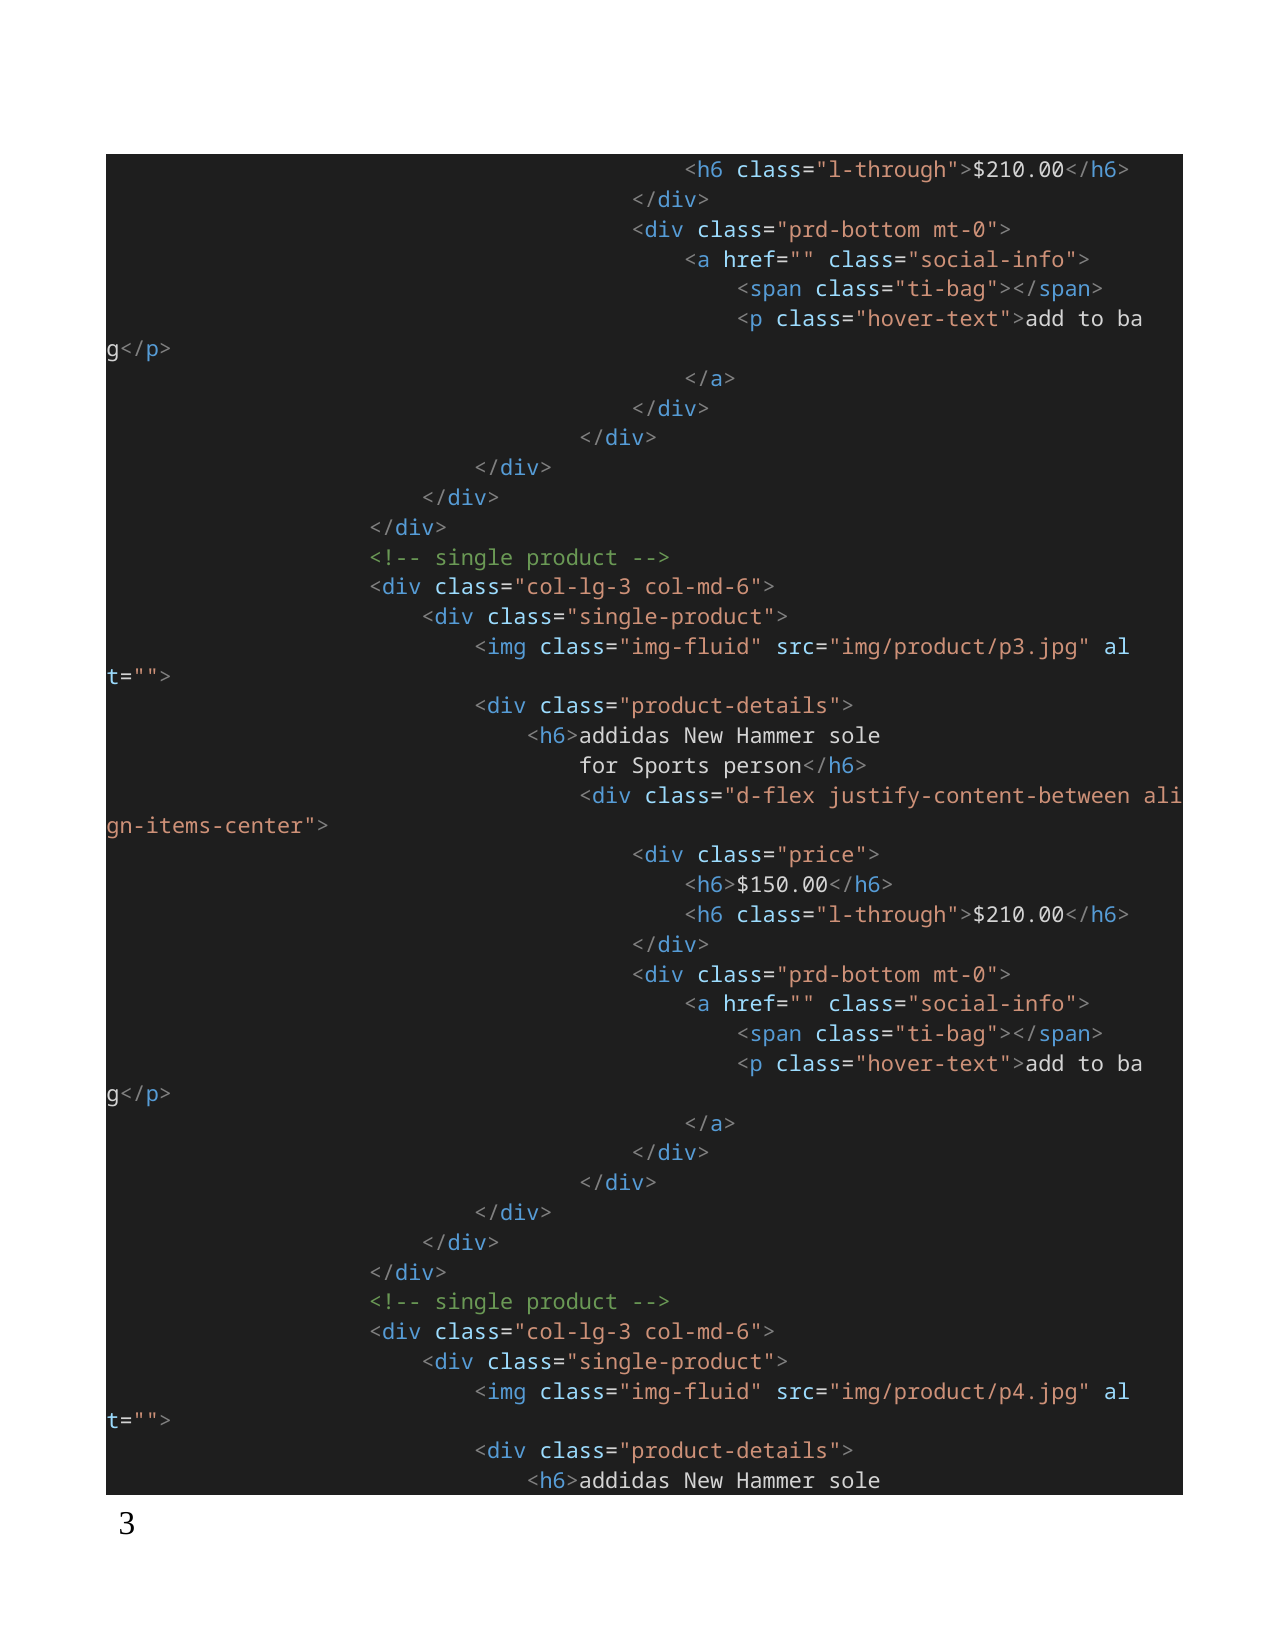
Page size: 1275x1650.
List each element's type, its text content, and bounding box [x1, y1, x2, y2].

text </div> [106, 422, 1183, 452]
text <h6>addidas New Hammer sole [106, 720, 1183, 750]
text <img class="img-fluid" src="img/product/p3.jpg" alt=""> [106, 631, 1183, 690]
text <div class="col-lg-3 col-md-6"> [106, 1316, 1183, 1346]
text <span class="ti-bag"></span> [106, 273, 1183, 303]
text <span class="ti-bag"></span> [106, 1018, 1183, 1048]
text <a href="" class="social-info"> [106, 243, 1183, 273]
text </div> [106, 1256, 1183, 1286]
text </div> [106, 184, 1183, 214]
text </div> [106, 1227, 1183, 1256]
text <a href="" class="social-info"> [106, 988, 1183, 1018]
text <!-- single product --> [106, 1286, 1183, 1316]
text <div class="price"> [106, 839, 1183, 869]
text <div class="single-product"> [106, 1346, 1183, 1376]
text <div class="single-product"> [106, 601, 1183, 631]
text </div> [106, 1137, 1183, 1167]
text <div class="col-lg-3 col-md-6"> [106, 571, 1183, 601]
text </div> [106, 452, 1183, 482]
text </div> [106, 482, 1183, 512]
text </div> [106, 1167, 1183, 1197]
text <h6 class="l-through">$210.00</h6> [106, 899, 1183, 929]
text <div class="product-details"> [106, 1435, 1183, 1465]
text <p class="hover-text">add to bag</p> [106, 303, 1183, 363]
text </a> [106, 1107, 1183, 1137]
text for Sports person</h6> [106, 750, 1183, 780]
text </a> [106, 363, 1183, 392]
text <h6>$150.00</h6> [106, 869, 1183, 899]
text <div class="prd-bottom mt-0"> [106, 958, 1183, 988]
text </div> [106, 1197, 1183, 1227]
text <h6 class="l-through">$210.00</h6> [106, 154, 1183, 184]
text <div class="d-flex justify-content-between align-items-center"> [106, 780, 1183, 839]
text </div> [106, 512, 1183, 541]
text </div> [106, 392, 1183, 422]
text </div> [106, 929, 1183, 958]
text <img class="img-fluid" src="img/product/p4.jpg" alt=""> [106, 1376, 1183, 1435]
text <h6>addidas New Hammer sole [106, 1465, 1183, 1495]
text <p class="hover-text">add to bag</p> [106, 1048, 1183, 1107]
text <div class="product-details"> [106, 690, 1183, 720]
text <div class="prd-bottom mt-0"> [106, 214, 1183, 243]
text <!-- single product --> [106, 541, 1183, 571]
